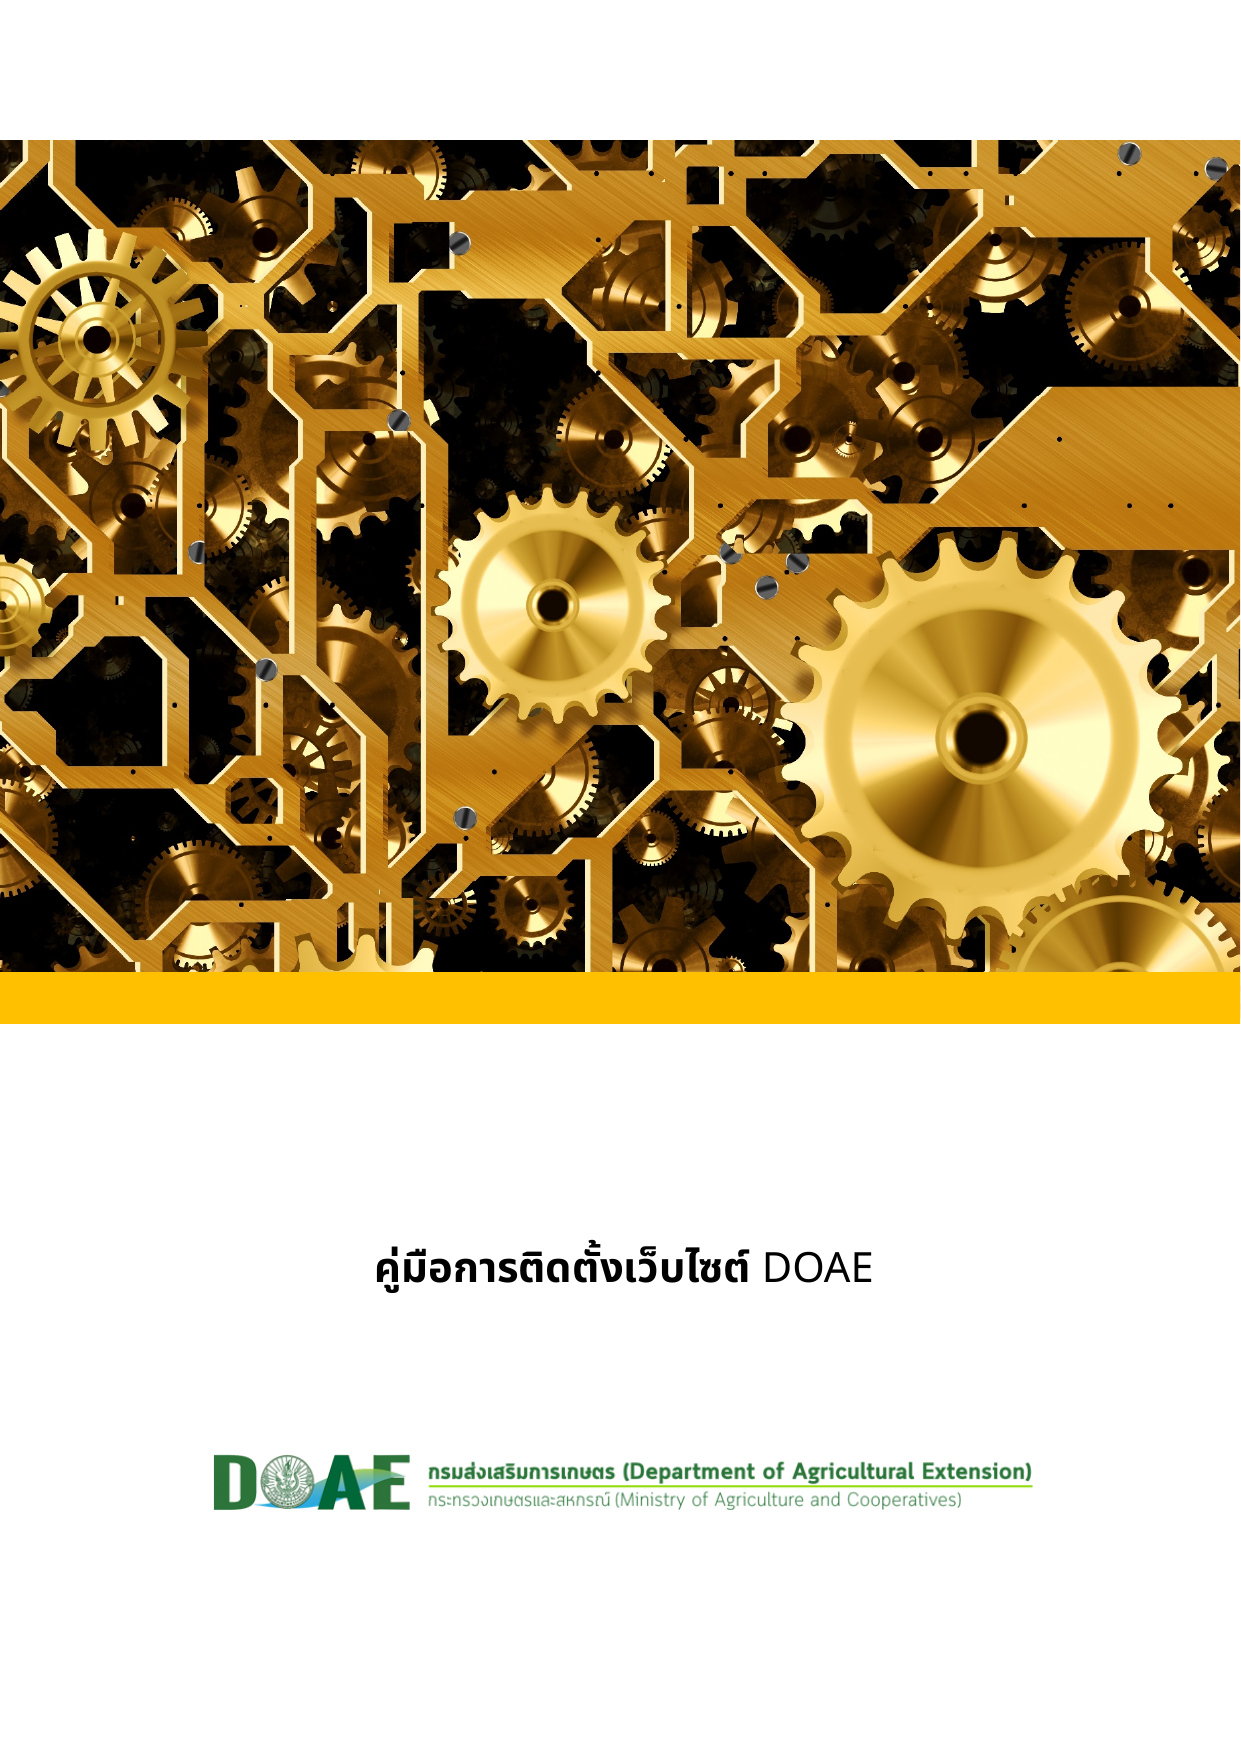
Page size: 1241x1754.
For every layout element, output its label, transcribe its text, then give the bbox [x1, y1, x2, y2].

picture [0, 140, 1241, 972]
picture [213, 1452, 1034, 1538]
text คู่มือการติดตั้งเว็บไซต์ DOAE [126, 1238, 1122, 1301]
